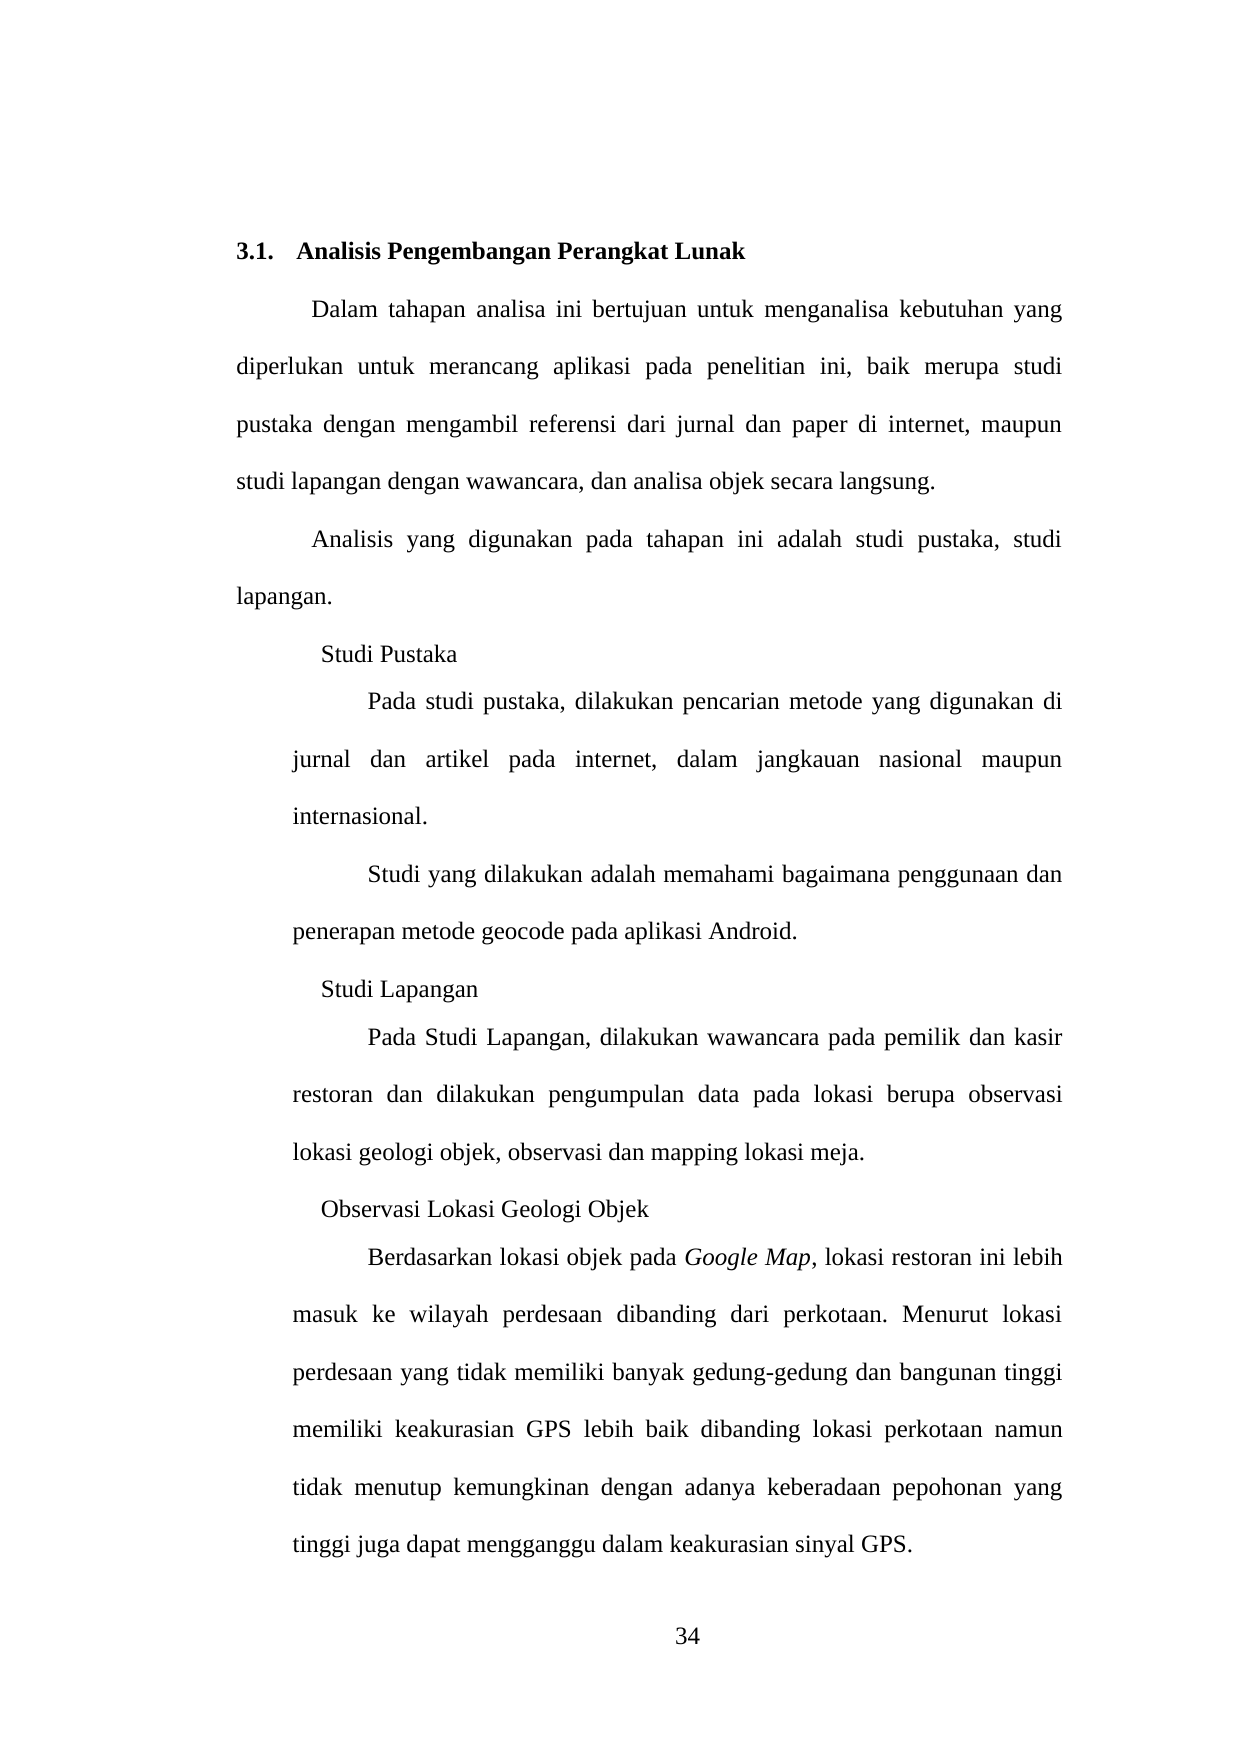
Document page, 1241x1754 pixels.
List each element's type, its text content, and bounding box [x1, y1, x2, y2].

text Analisis yang digunakan pada tahapan ini adalah studi pustaka, studi lapangan. [236, 524, 1063, 610]
text Berdasarkan lokasi objek pada Google Map, lokasi restoran ini lebih masuk ke wilayah perdesaan dibanding dari perkotaan. Menurut lokasi perdesaan yang tidak memiliki banyak gedung-gedung dan bangunan tinggi memiliki keakurasian GPS lebih baik dibanding lokasi perkotaan namun tidak menutup kemungkinan dengan adanya keberadaan pepohonan yang tinggi juga dapat mengganggu dalam keakurasian sinyal GPS. [292, 1242, 1063, 1558]
text Studi Pustaka [321, 639, 1063, 667]
text Observasi Lokasi Geologi Objek [321, 1194, 1063, 1223]
text Pada Studi Lapangan, dilakukan wawancara pada pemilik dan kasir restoran dan dilakukan pengumpulan data pada lokasi berupa observasi lokasi geologi objek, observasi dan mapping lokasi meja. [292, 1022, 1063, 1165]
text Dalam tahapan analisa ini bertujuan untuk menganalisa kebutuhan yang diperlukan untuk merancang aplikasi pada penelitian ini, baik merupa studi pustaka dengan mengambil referensi dari jurnal dan paper di internet, maupun studi lapangan dengan wawancara, dan analisa objek secara langsung. [236, 294, 1063, 495]
text Studi yang dilakukan adalah memahami bagaimana penggunaan dan penerapan metode geocode pada aplikasi Android. [292, 859, 1063, 945]
text Studi Lapangan [321, 974, 1063, 1003]
text Analisis Pengembangan Perangkat Lunak [236, 236, 1063, 265]
text Pada studi pustaka, dilakukan pencarian metode yang digunakan di jurnal dan artikel pada internet, dalam jangkauan nasional maupun internasional. [292, 686, 1063, 830]
